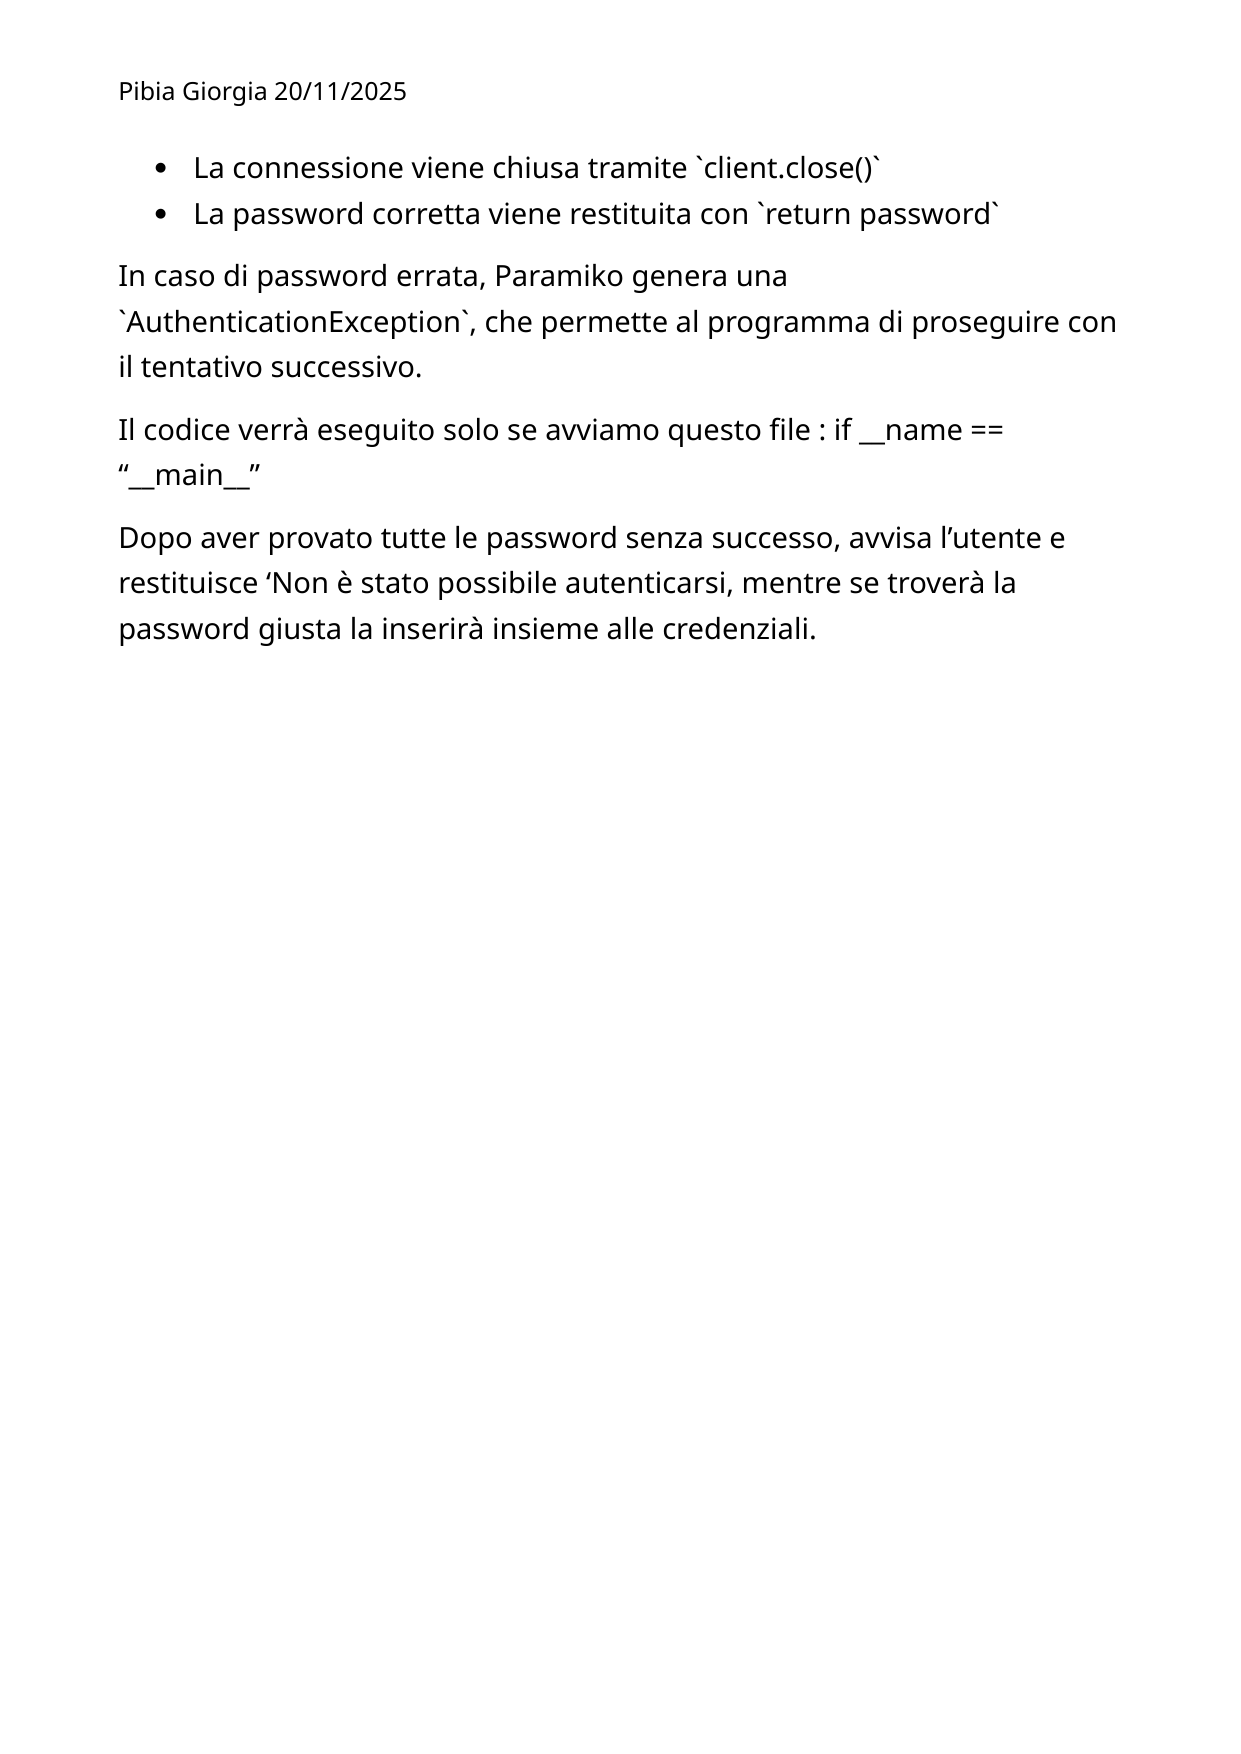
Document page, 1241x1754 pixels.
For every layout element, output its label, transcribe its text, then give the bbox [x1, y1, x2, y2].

list La connessione viene chiusa tramite `client.close()` [156, 148, 1122, 187]
text Dopo aver provato tutte le password senza successo, avvisa l’utente e restituisce ‘Non è stato possibile autenticarsi, mentre se troverà la password giusta la inserirà insieme alle credenziali. [118, 517, 1122, 648]
text In caso di password errata, Paramiko genera una `AuthenticationException`, che permette al programma di proseguire con il tentativo successivo. [118, 256, 1122, 386]
list La password corretta viene restituita con `return password` [156, 193, 1122, 233]
text Il codice verrà eseguito solo se avviamo questo file : if __name == “__main__” [118, 409, 1122, 494]
